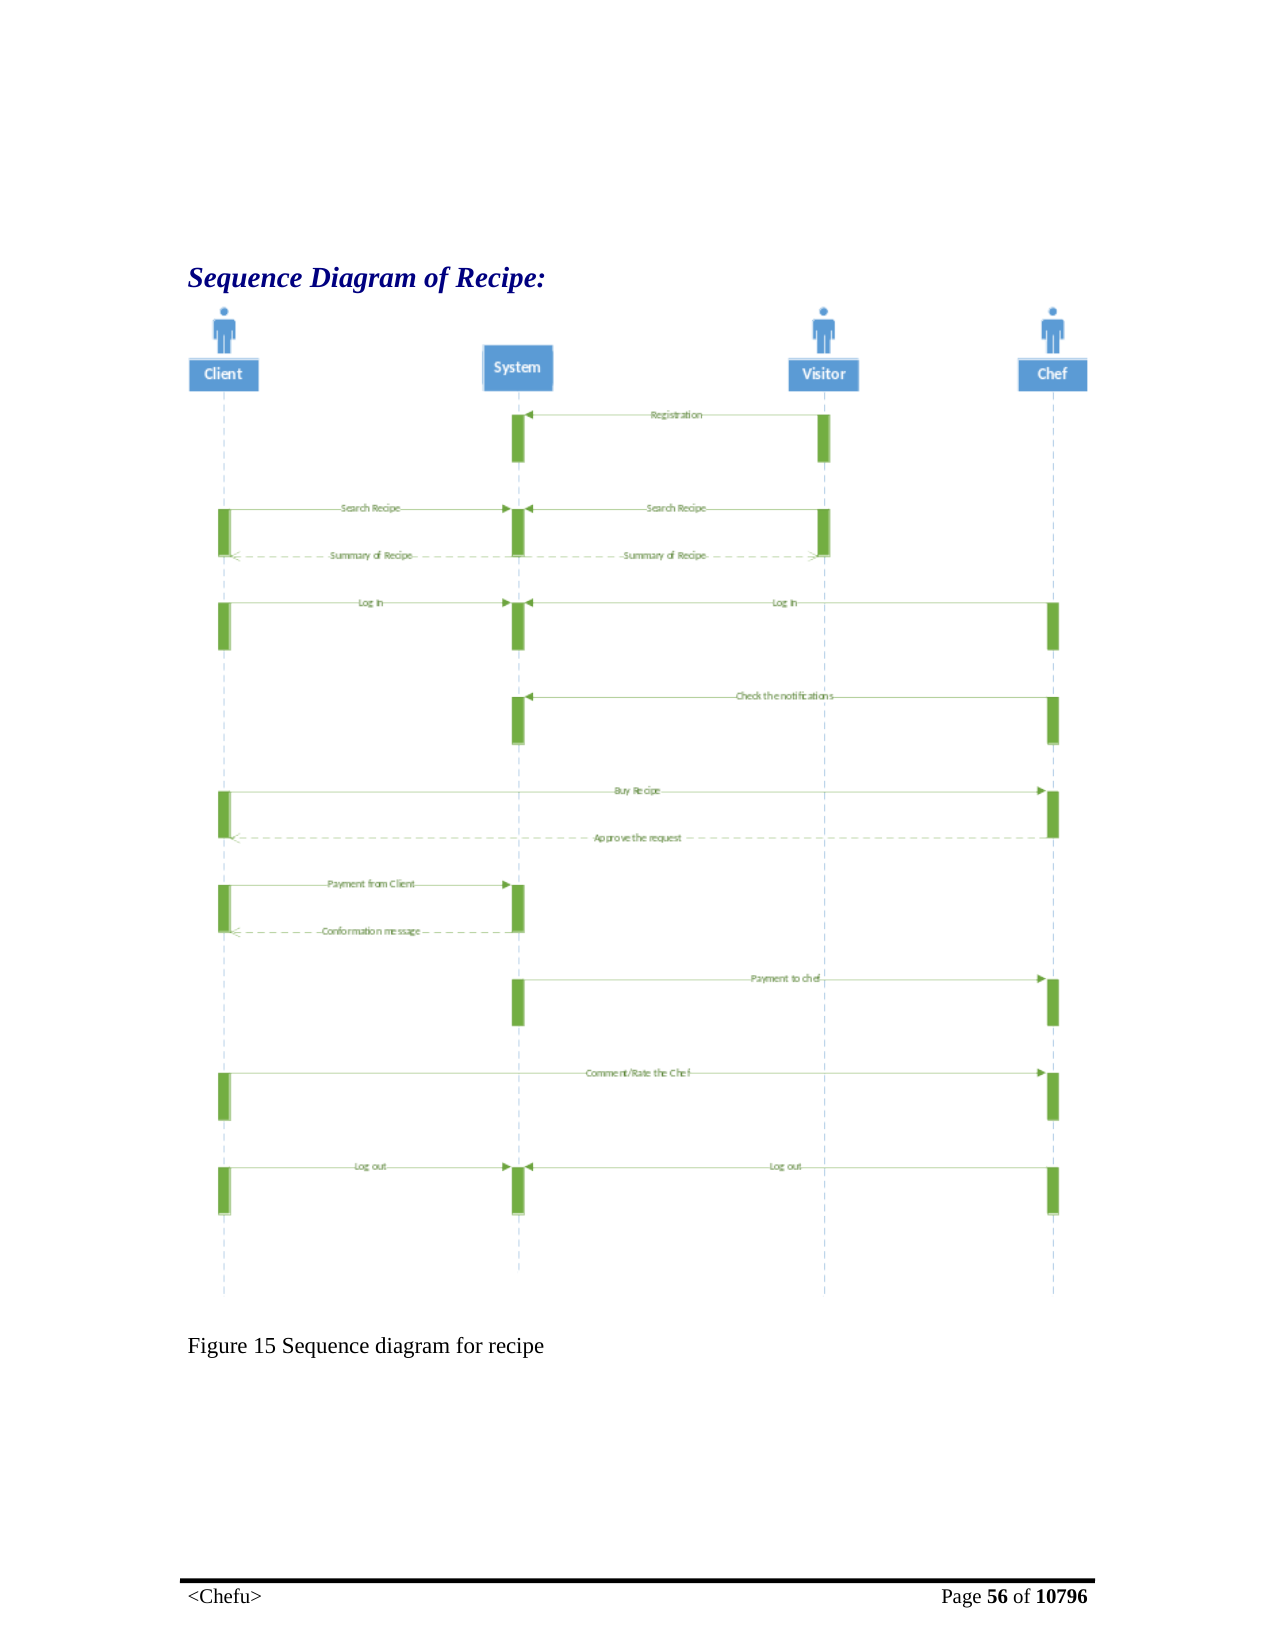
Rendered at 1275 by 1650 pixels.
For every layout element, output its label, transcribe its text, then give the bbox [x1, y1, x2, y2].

text Sequence Diagram of Recipe: [187, 260, 1087, 293]
text Figure 15 Sequence diagram for recipe [187, 1332, 1087, 1359]
